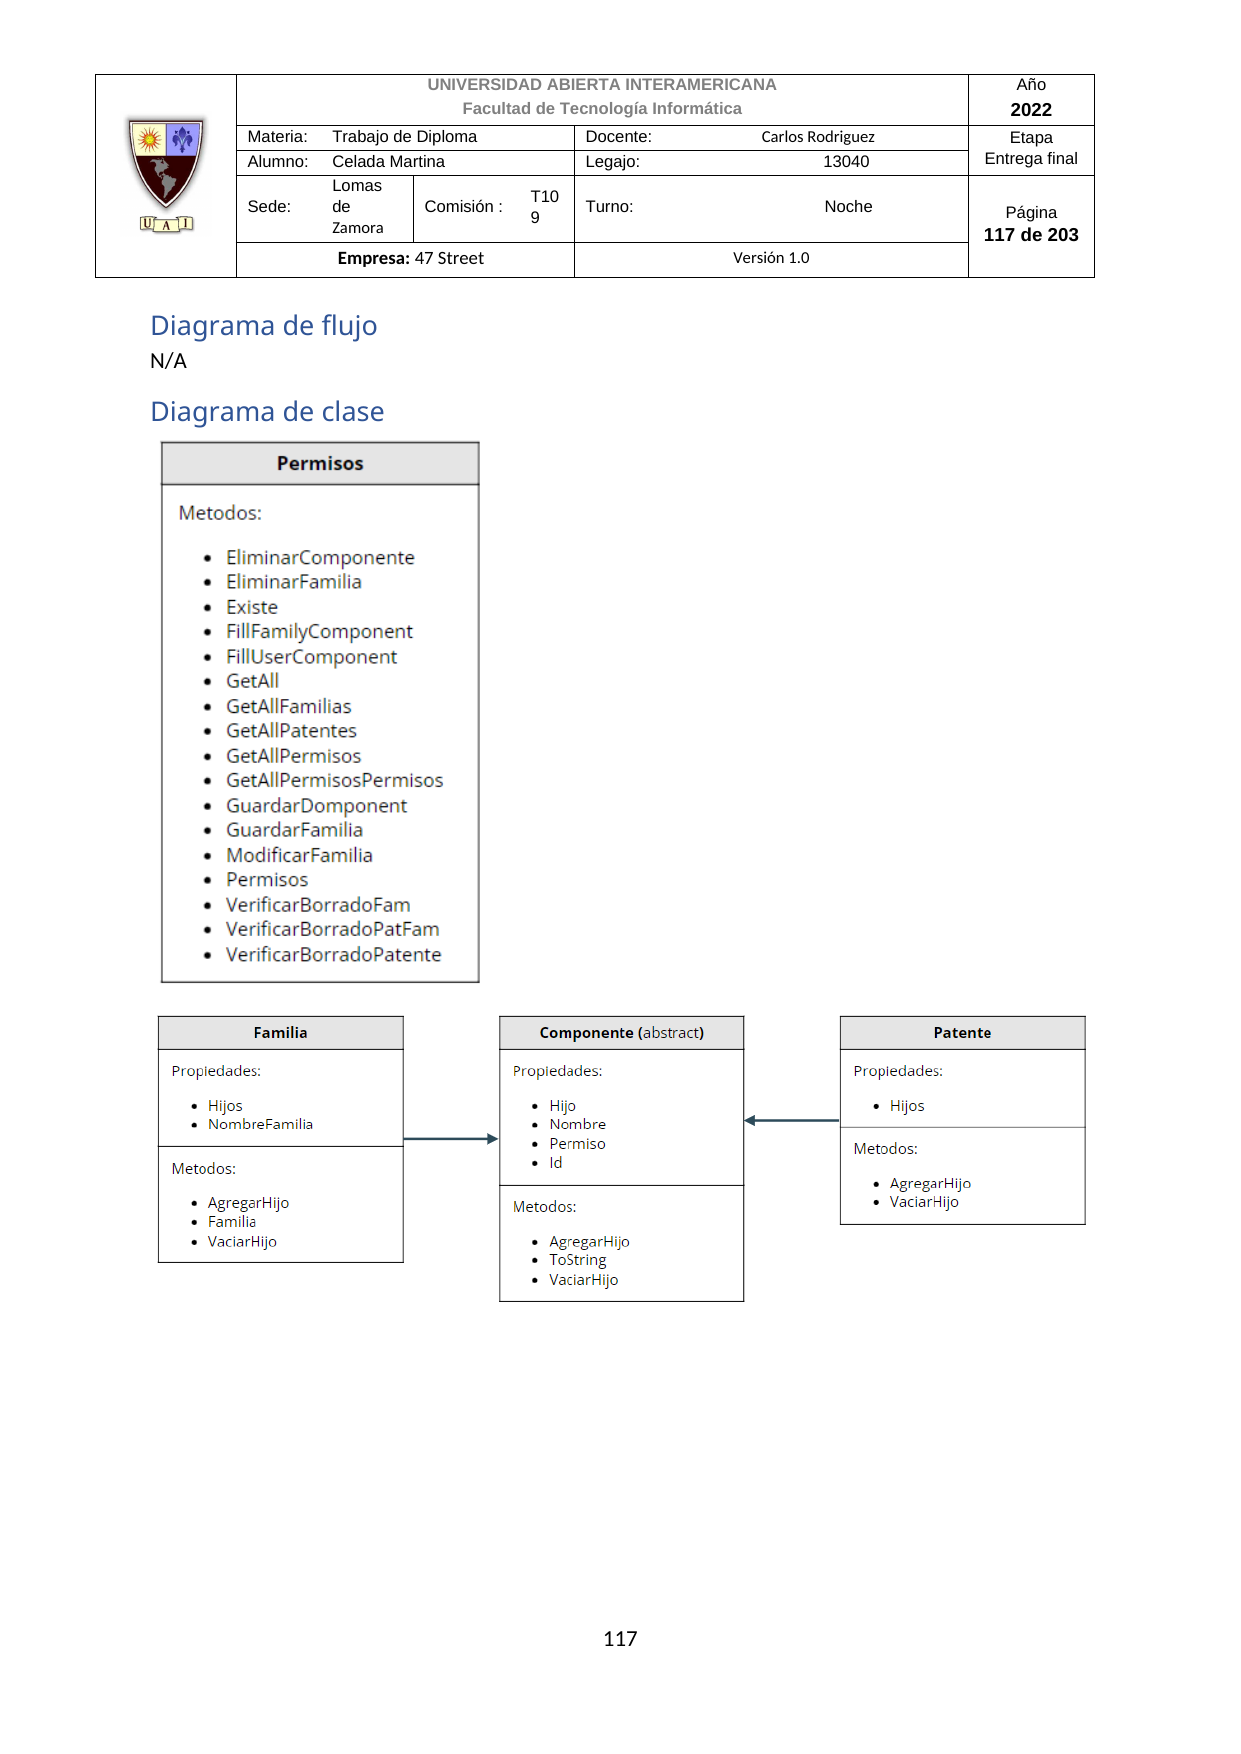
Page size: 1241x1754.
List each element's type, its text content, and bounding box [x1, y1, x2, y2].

picture [150, 432, 489, 992]
text N/A [150, 346, 1090, 374]
subtitle Diagrama de flujo [150, 306, 1090, 343]
picture [150, 1010, 1091, 1306]
subtitle Diagrama de clase [150, 393, 1090, 429]
picture [120, 111, 212, 237]
